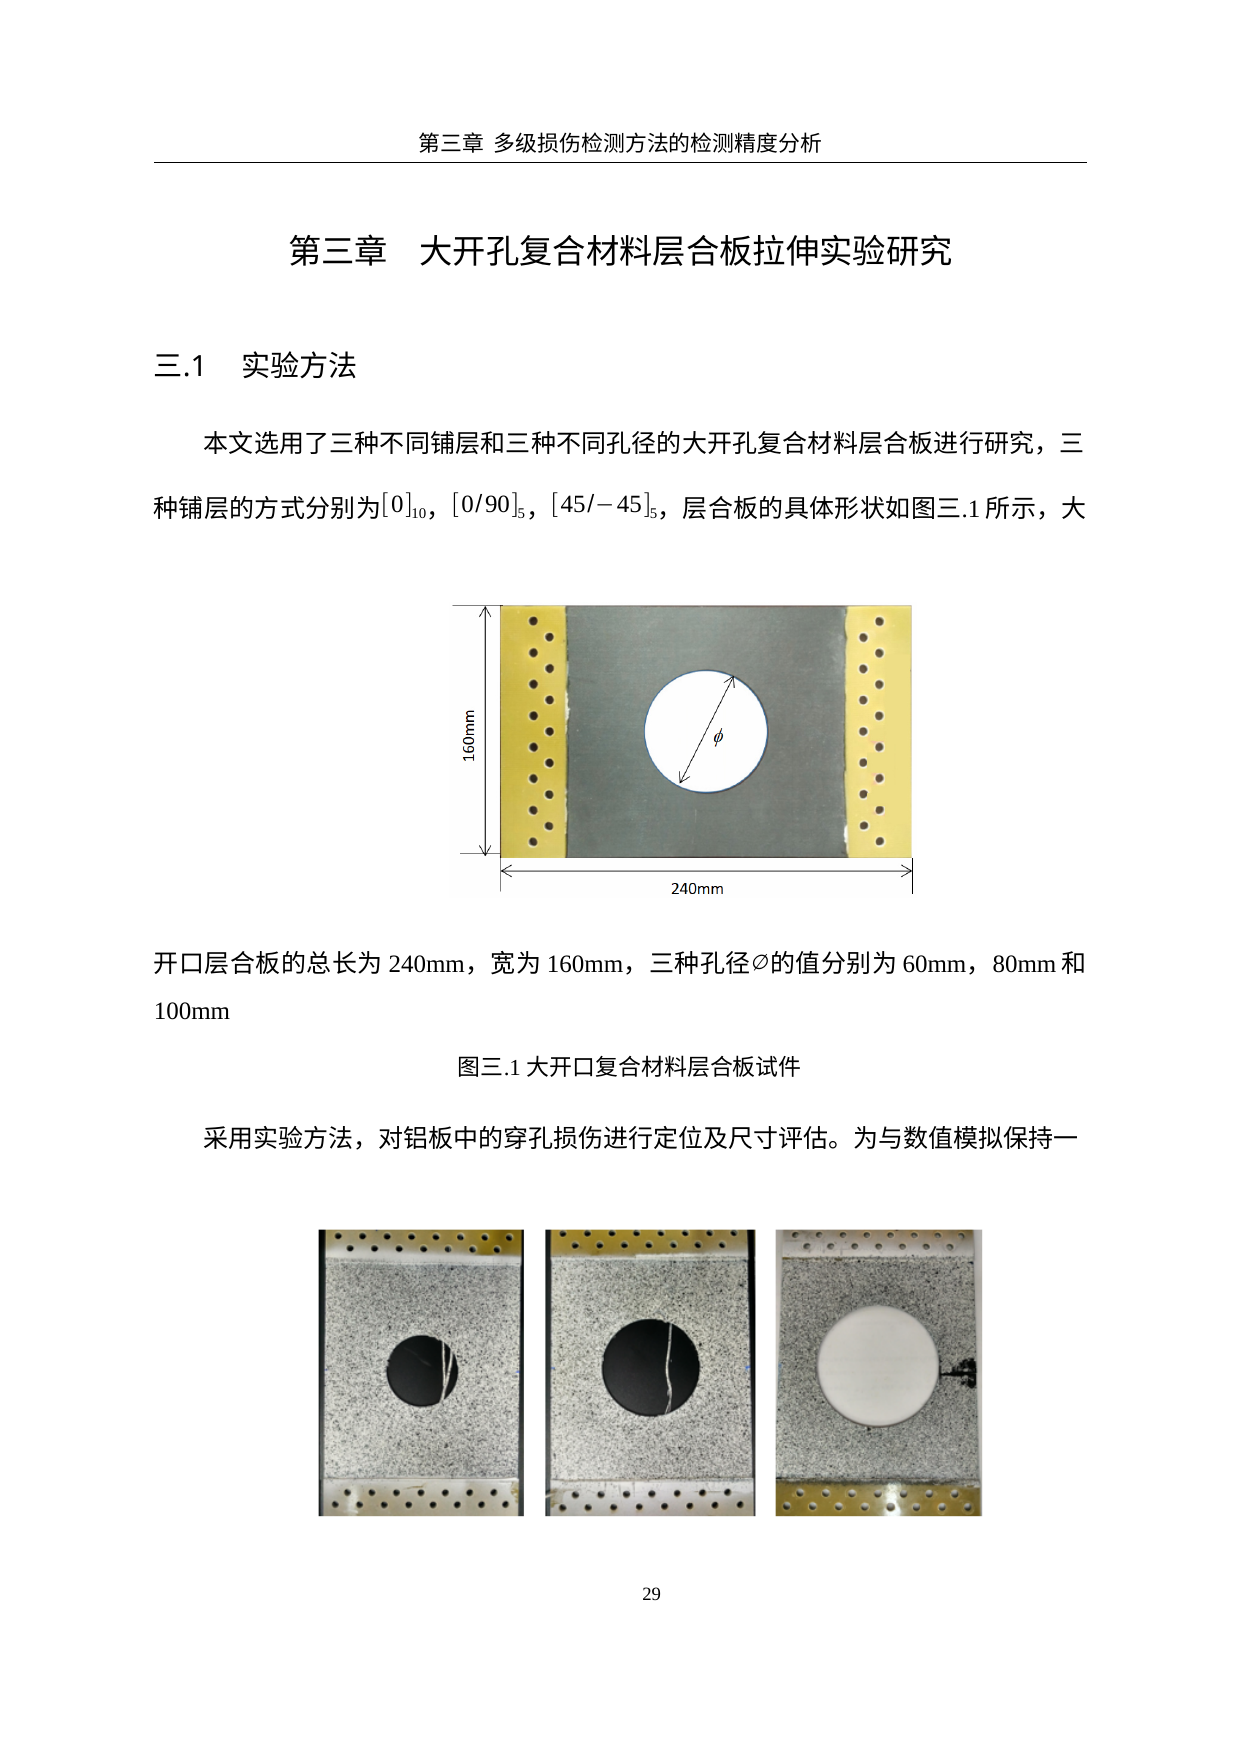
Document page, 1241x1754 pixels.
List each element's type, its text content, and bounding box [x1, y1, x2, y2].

subtitle 大开孔复合材料层合板拉伸实验研究 [153, 217, 1087, 282]
subtitle 大开口复合材料层合板试件 [153, 1033, 1087, 1098]
text 本文选用了三种不同铺层和三种不同孔径的大开孔复合材料层合板进行研究，三种铺层的方式分别为，，，层合板的具体形状如图3.1所示，大开口层合板的总长为240mm，宽为160mm，三种孔径的值分别为60mm，80mm和100mm [153, 409, 1087, 1027]
subtitle 实验方法 [153, 332, 1087, 397]
text 采用实验方法，对铝板中的穿孔损伤进行定位及尺寸评估。为与数值模拟保持一 [153, 1104, 1087, 1169]
picture [314, 1226, 987, 1521]
picture [448, 602, 918, 898]
